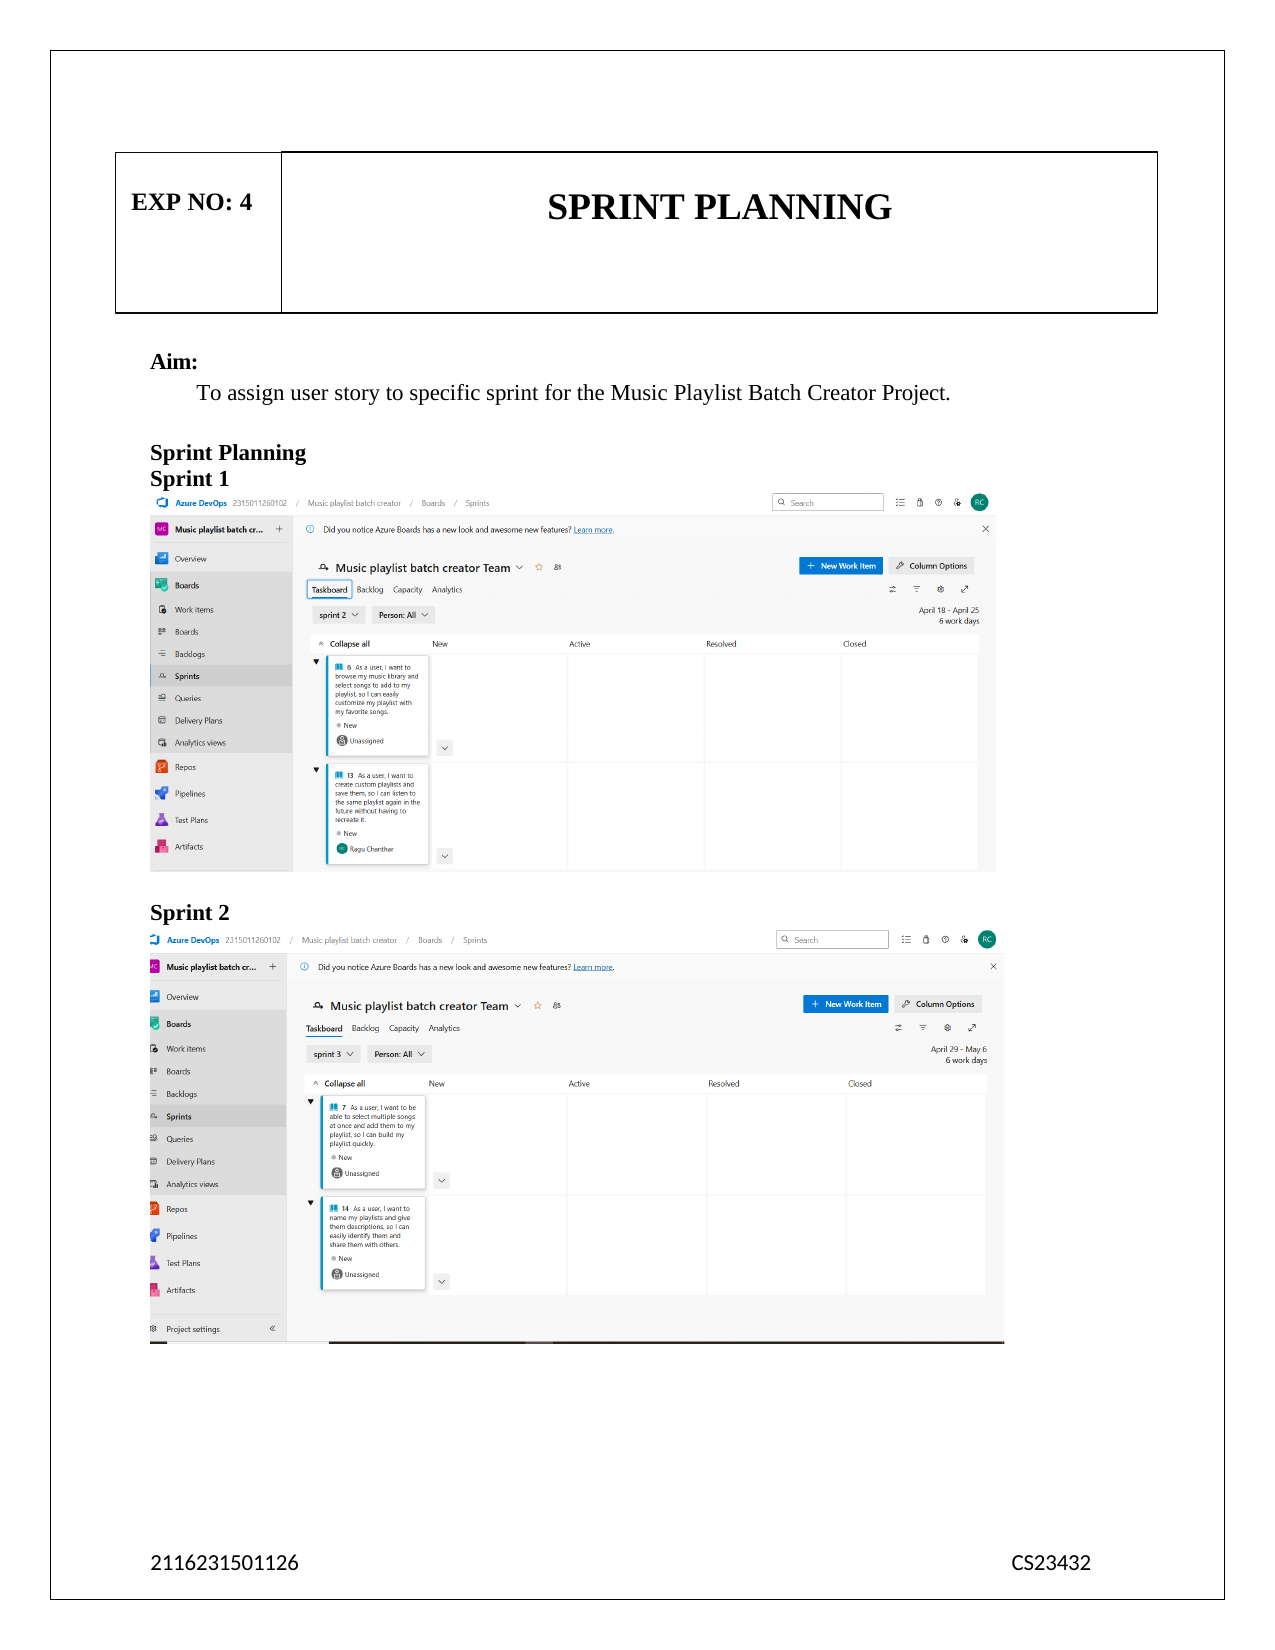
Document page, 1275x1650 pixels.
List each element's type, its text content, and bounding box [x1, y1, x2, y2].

picture [150, 926, 1005, 1344]
text Sprint 2 [150, 899, 1162, 925]
picture [150, 491, 997, 872]
text To assign user story to specific sprint for the Music Playlist Batch Creator Project. [196, 379, 1162, 405]
text Aim: [150, 348, 1162, 375]
text Sprint Planning Sprint 1 [150, 439, 365, 491]
